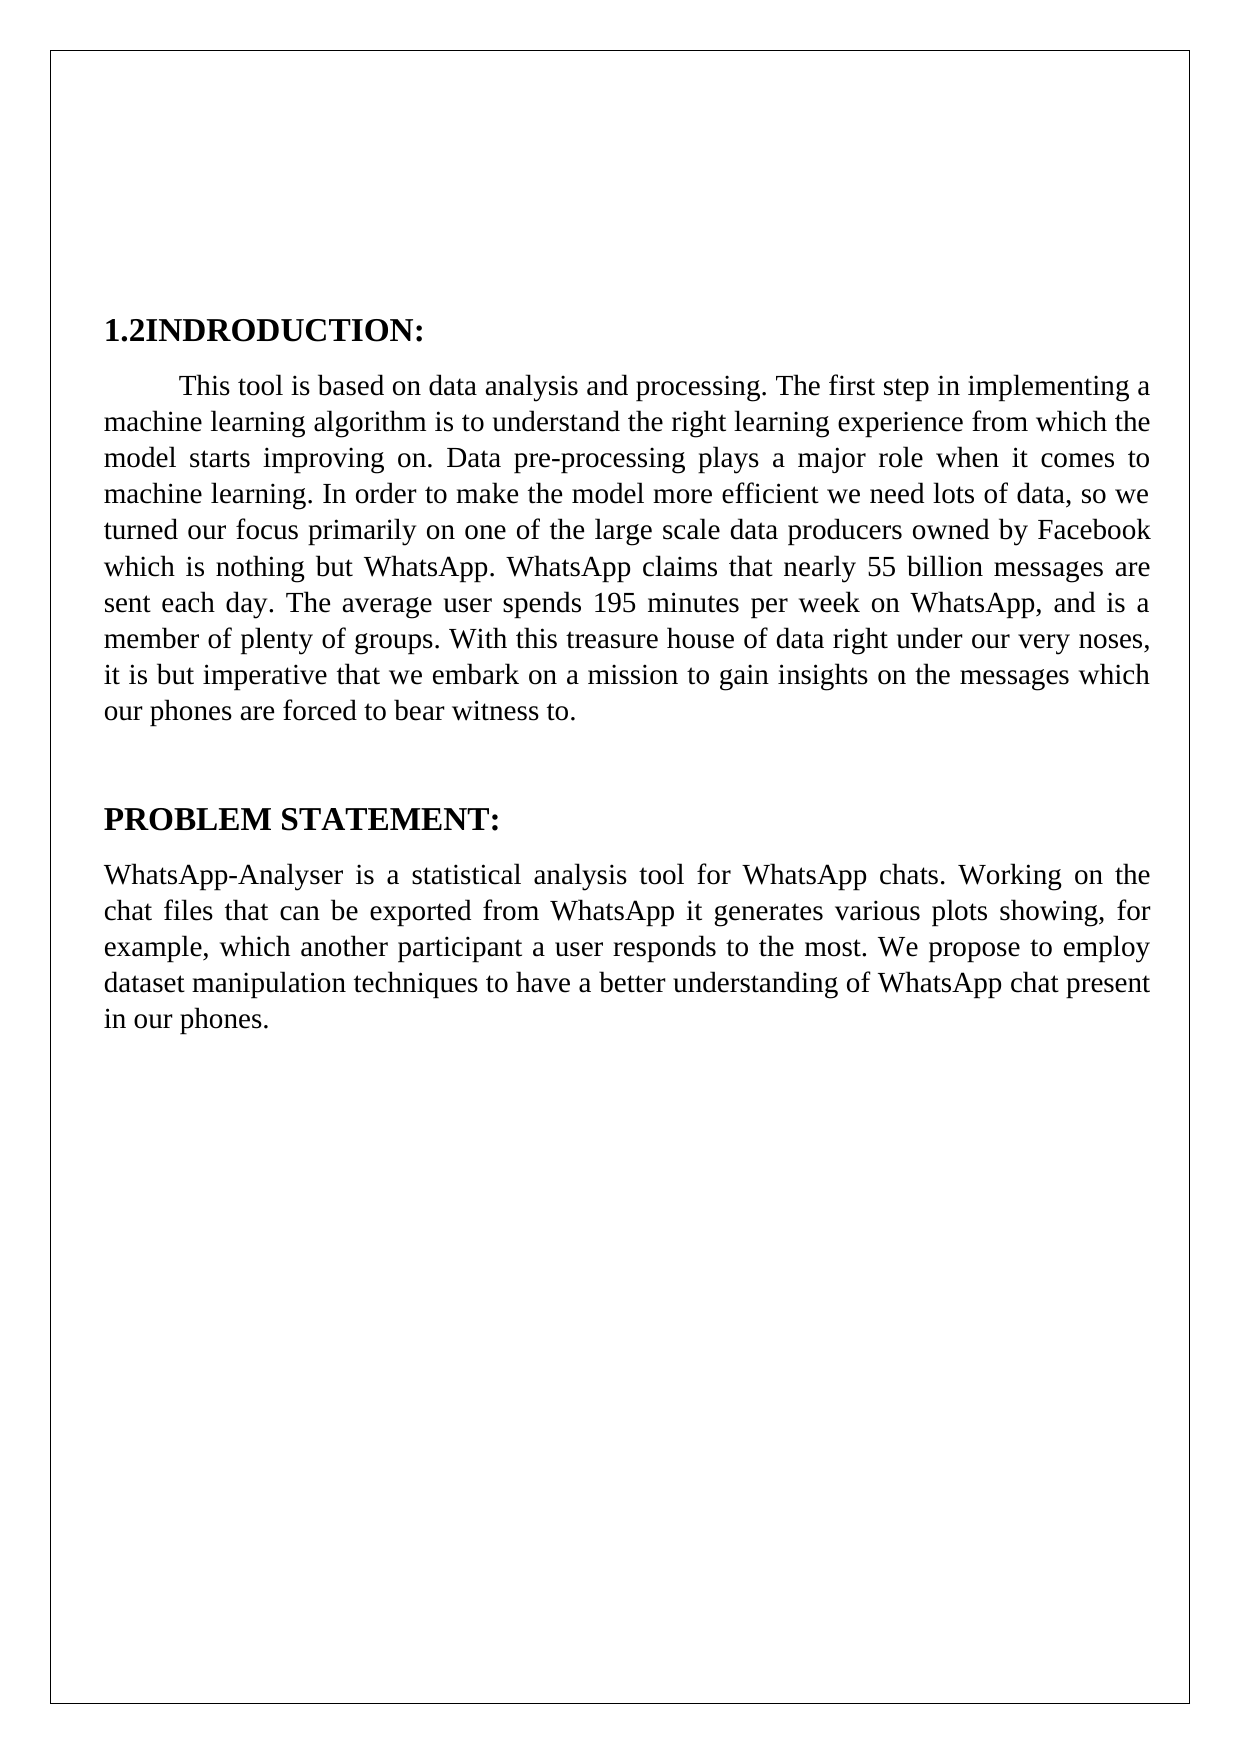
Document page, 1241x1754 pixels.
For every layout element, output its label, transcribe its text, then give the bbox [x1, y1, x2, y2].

text 1.2INDRODUCTION: [103, 310, 1152, 348]
text This tool is based on data analysis and processing. The first step in implementing a machine learning algorithm is to understand the right learning experience from which the model starts improving on. Data pre-processing plays a major role when it comes to machine learning. In order to make the model more efficient we need lots of data, so we turned our focus primarily on one of the large scale data producers owned by Facebook which is nothing but WhatsApp. WhatsApp claims that nearly 55 billion messages are sent each day. The average user spends 195 minutes per week on WhatsApp, and is a member of plenty of groups. With this treasure house of data right under our very noses, it is but imperative that we embark on a mission to gain insights on the messages which our phones are forced to bear witness to. [103, 368, 1152, 727]
text WhatsApp-Analyser is a statistical analysis tool for WhatsApp chats. Working on the chat files that can be exported from WhatsApp it generates various plots showing, for example, which another participant a user responds to the most. We propose to employ dataset manipulation techniques to have a better understanding of WhatsApp chat present in our phones. [103, 857, 1152, 1035]
text PROBLEM STATEMENT: [103, 799, 1152, 837]
